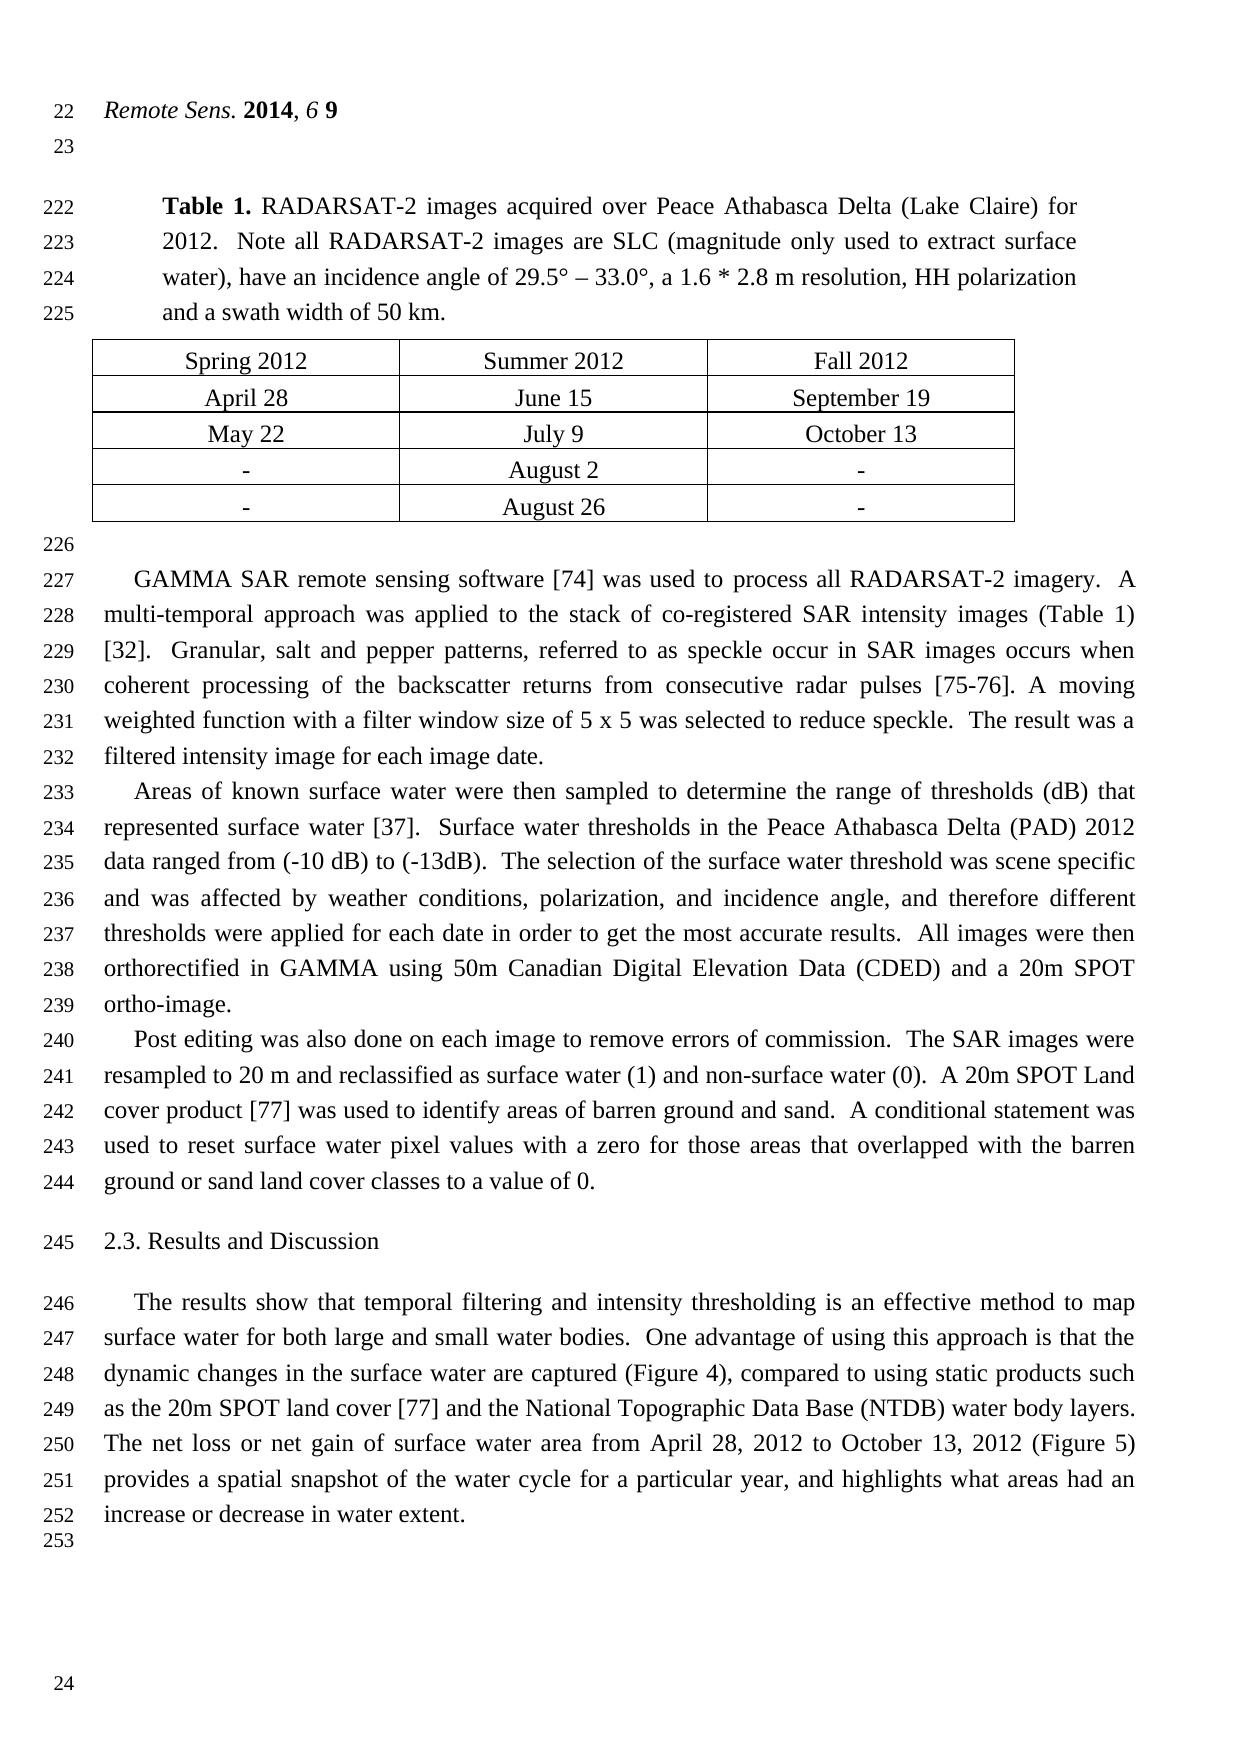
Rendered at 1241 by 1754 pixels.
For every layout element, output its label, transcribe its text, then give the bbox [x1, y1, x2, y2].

table_cell August 26 [400, 485, 707, 521]
table_cell - [93, 449, 399, 484]
table_header Fall 2012 [708, 340, 1014, 375]
table_cell - [708, 485, 1014, 521]
text The results show that temporal filtering and intensity thresholding is an effective method to map surface water for both large and small water bodies. One advantage of using this approach is that the dynamic changes in the surface water are captured (Figure 4), compared to using static products such as the 20m SPOT land cover [77] and the National Topographic Data Base (NTDB) water body layers. The net loss or net gain of surface water area from April 28, 2012 to October 13, 2012 (Figure 5) provides a spatial snapshot of the water cycle for a particular year, and highlights what areas had an increase or decrease in water extent. [103, 1280, 1137, 1528]
table_header Summer 2012 [400, 340, 707, 375]
table_cell April 28 [93, 376, 399, 411]
table_cell October 13 [708, 413, 1014, 448]
subtitle 2.3. Results and Discussion [103, 1220, 1137, 1255]
table_cell July 9 [400, 413, 707, 448]
text GAMMA SAR remote sensing software [74] was used to process all RADARSAT-2 imagery. A multi-temporal approach was applied to the stack of co-registered SAR intensity images (Table 1) [32]. Granular, salt and pepper patterns, referred to as speckle occur in SAR images occurs when coherent processing of the backscatter returns from consecutive radar pulses [75-76]. A moving weighted function with a filter window size of 5 x 5 was selected to reduce speckle. The result was a filtered intensity image for each image date. [103, 557, 1137, 770]
text Table 1. RADARSAT-2 images acquired over Peace Athabasca Delta (Lake Claire) for 2012. Note all RADARSAT-2 images are SLC (magnitude only used to extract surface water), have an incidence angle of 29.5° – 33.0°, a 1.6 * 2.8 m resolution, HH polarization and a swath width of 50 km. [162, 184, 1078, 326]
text Areas of known surface water were then sampled to determine the range of thresholds (dB) that represented surface water [37]. Surface water thresholds in the Peace Athabasca Delta (PAD) 2012 data ranged from (-10 dB) to (-13dB). The selection of the surface water threshold was scene specific and was affected by weather conditions, polarization, and incidence angle, and therefore different thresholds were applied for each date in order to get the most accurate results. All images were then orthorectified in GAMMA using 50m Canadian Digital Elevation Data (CDED) and a 20m SPOT ortho-image. [103, 770, 1137, 1018]
table_cell June 15 [400, 376, 707, 411]
table_cell - [708, 449, 1014, 484]
text Post editing was also done on each image to remove errors of commission. The SAR images were resampled to 20 m and reclassified as surface water (1) and non-surface water (0). A 20m SPOT Land cover product [77] was used to identify areas of barren ground and sand. A conditional statement was used to reset surface water pixel values with a zero for those areas that overlapped with the barren ground or sand land cover classes to a value of 0. [103, 1018, 1137, 1195]
table_cell September 19 [708, 376, 1014, 411]
table_header Spring 2012 [93, 340, 399, 375]
table_cell May 22 [93, 413, 399, 448]
table_cell August 2 [400, 449, 707, 484]
table_cell - [93, 485, 399, 521]
